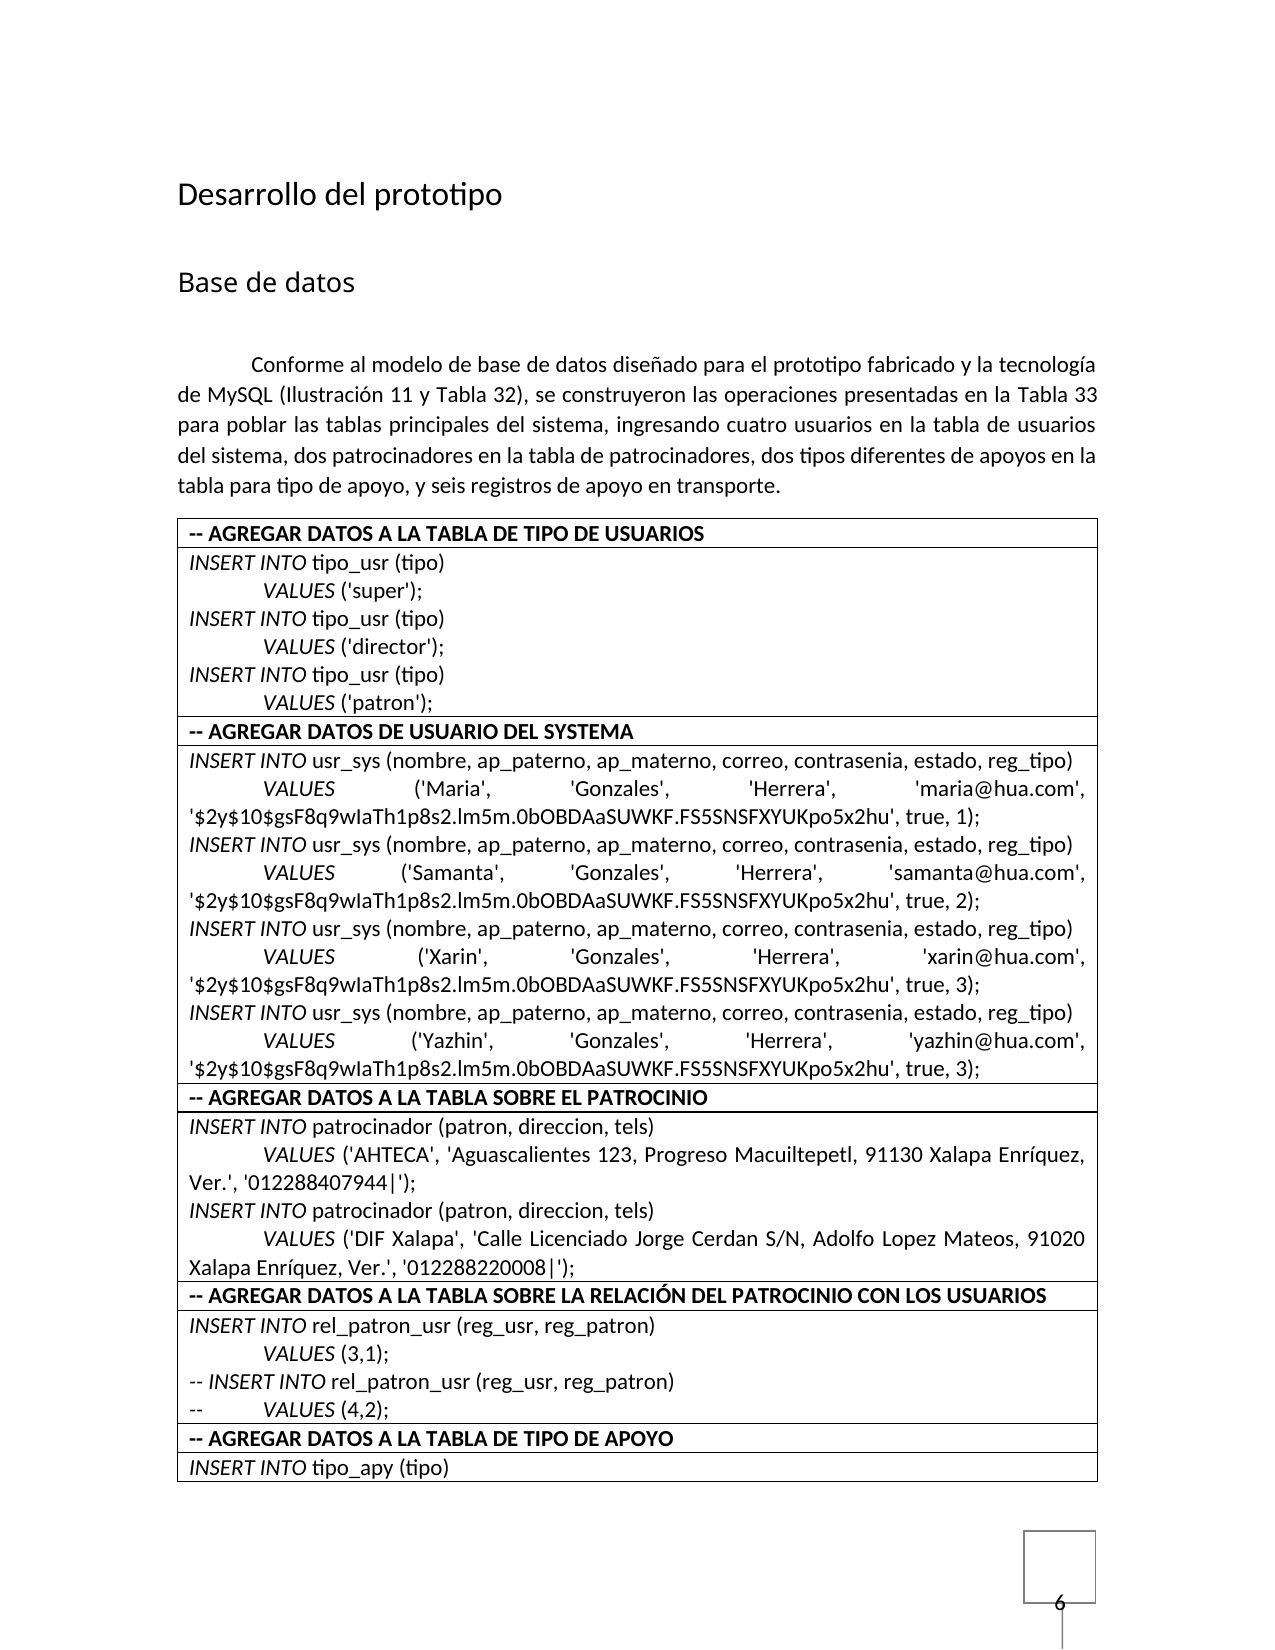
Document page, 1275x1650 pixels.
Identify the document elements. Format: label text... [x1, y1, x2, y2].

table_cell -- AGREGAR DATOS DE USUARIO DEL SYSTEMA [178, 717, 1097, 745]
subtitle Desarrollo del prototipo [177, 173, 1098, 213]
table_cell INSERT INTO patrocinador (patron, direccion, tels) VALUES ('AHTECA', 'Aguascalientes 123, Progreso Macuiltepetl, 91130 Xalapa Enríquez, Ver.', '012288407944|'); INSERT INTO patrocinador (patron, direccion, tels) VALUES ('DIF Xalapa', 'Calle Licenciado Jorge Cerdan S/N, Adolfo Lopez Mateos, 91020 Xalapa Enríquez, Ver.', '012288220008|'); [178, 1113, 1097, 1281]
table_cell INSERT INTO rel_patron_usr (reg_usr, reg_patron) VALUES (3,1); -- INSERT INTO rel_patron_usr (reg_usr, reg_patron) -- VALUES (4,2); [178, 1311, 1097, 1423]
text Conforme al modelo de base de datos diseñado para el prototipo fabricado y la tecnología de MySQL (Ilustración 11 y Tabla 32), se construyeron las operaciones presentadas en la Tabla 33 para poblar las tablas principales del sistema, ingresando cuatro usuarios en la tabla de usuarios del sistema, dos patrocinadores en la tabla de patrocinadores, dos tipos diferentes de apoyos en la tabla para tipo de apoyo, y seis registros de apoyo en transporte. [177, 350, 1098, 499]
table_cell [178, 1453, 1097, 1481]
table_header -- AGREGAR DATOS A LA TABLA DE TIPO DE USUARIOS [178, 519, 1097, 547]
subtitle Base de datos [177, 263, 1098, 300]
table_cell -- AGREGAR DATOS A LA TABLA SOBRE EL PATROCINIO [178, 1084, 1097, 1111]
table_cell INSERT INTO usr_sys (nombre, ap_paterno, ap_materno, correo, contrasenia, estado, reg_tipo) VALUES ('Maria', 'Gonzales', 'Herrera', 'maria@hua.com', '$2y$10$gsF8q9wIaTh1p8s2.lm5m.0bOBDAaSUWKF.FS5SNSFXYUKpo5x2hu', true, 1); INSERT INTO usr_sys (nombre, ap_paterno, ap_materno, correo, contrasenia, estado, reg_tipo) VALUES ('Samanta', 'Gonzales', 'Herrera', 'samanta@hua.com', '$2y$10$gsF8q9wIaTh1p8s2.lm5m.0bOBDAaSUWKF.FS5SNSFXYUKpo5x2hu', true, 2); INSERT INTO usr_sys (nombre, ap_paterno, ap_materno, correo, contrasenia, estado, reg_tipo) VALUES ('Xarin', 'Gonzales', 'Herrera', 'xarin@hua.com', '$2y$10$gsF8q9wIaTh1p8s2.lm5m.0bOBDAaSUWKF.FS5SNSFXYUKpo5x2hu', true, 3); INSERT INTO usr_sys (nombre, ap_paterno, ap_materno, correo, contrasenia, estado, reg_tipo) VALUES ('Yazhin', 'Gonzales', 'Herrera', 'yazhin@hua.com', '$2y$10$gsF8q9wIaTh1p8s2.lm5m.0bOBDAaSUWKF.FS5SNSFXYUKpo5x2hu', true, 3); [178, 746, 1097, 1082]
table_cell -- AGREGAR DATOS A LA TABLA DE TIPO DE APOYO [178, 1424, 1097, 1452]
table_cell INSERT INTO tipo_usr (tipo) VALUES ('super'); INSERT INTO tipo_usr (tipo) VALUES ('director'); INSERT INTO tipo_usr (tipo) VALUES ('patron'); [178, 548, 1097, 716]
table_cell -- AGREGAR DATOS A LA TABLA SOBRE LA RELACIÓN DEL PATROCINIO CON LOS USUARIOS [178, 1282, 1097, 1310]
